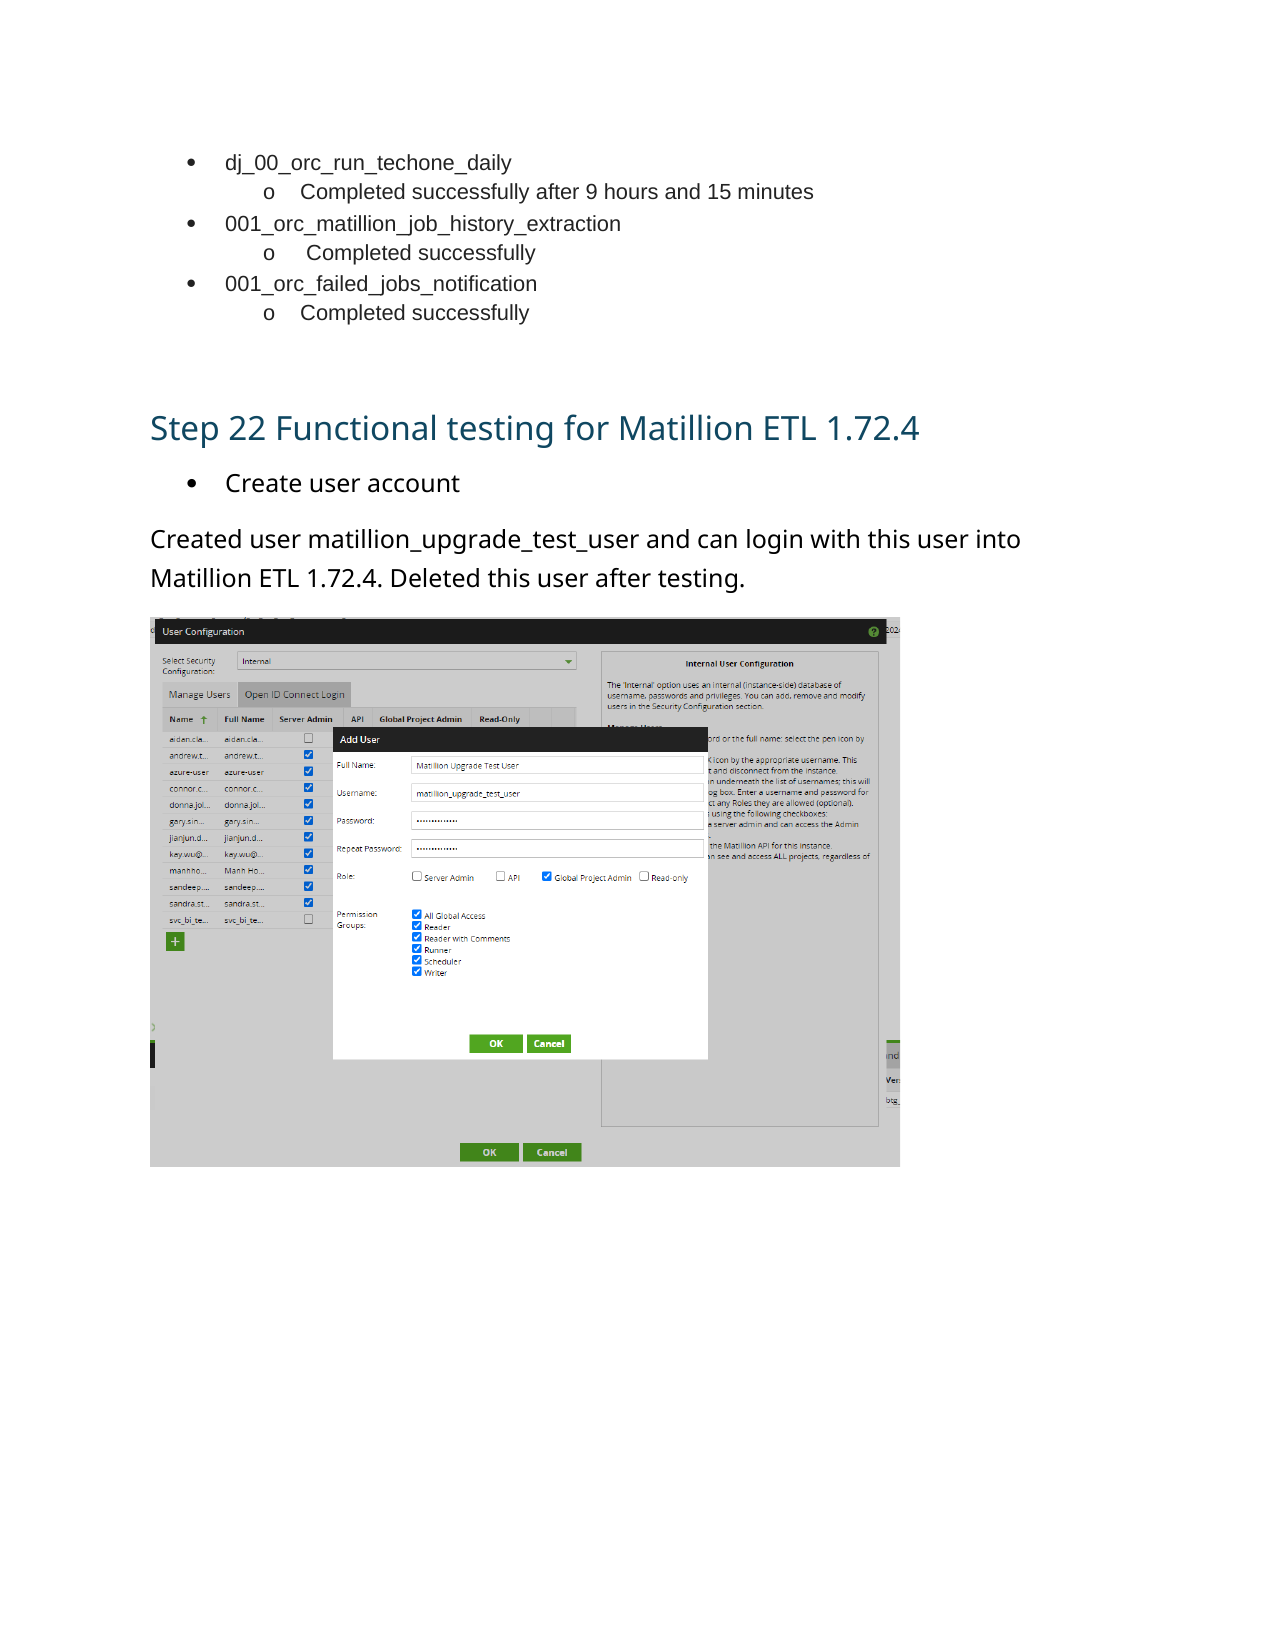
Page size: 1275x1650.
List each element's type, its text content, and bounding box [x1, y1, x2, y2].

list Completed successfully after 9 hours and 15 minutes [262, 179, 1125, 206]
list 001_orc_failed_jobs_notification [187, 271, 1125, 296]
list 001_orc_matillion_job_history_extraction [187, 211, 1125, 236]
subtitle Step 22 Functional testing for Matillion ETL 1.72.4 [150, 404, 1125, 450]
list Create user account [187, 465, 1125, 499]
list dj_00_orc_run_techone_daily [187, 150, 1125, 175]
text Created user matillion_upgrade_test_user and can login with this user into Matillion ETL 1.72.4. Deleted this user after testing. [150, 521, 1125, 595]
list Completed successfully [262, 240, 1125, 267]
picture [150, 617, 901, 1167]
list Completed successfully [262, 300, 1125, 327]
